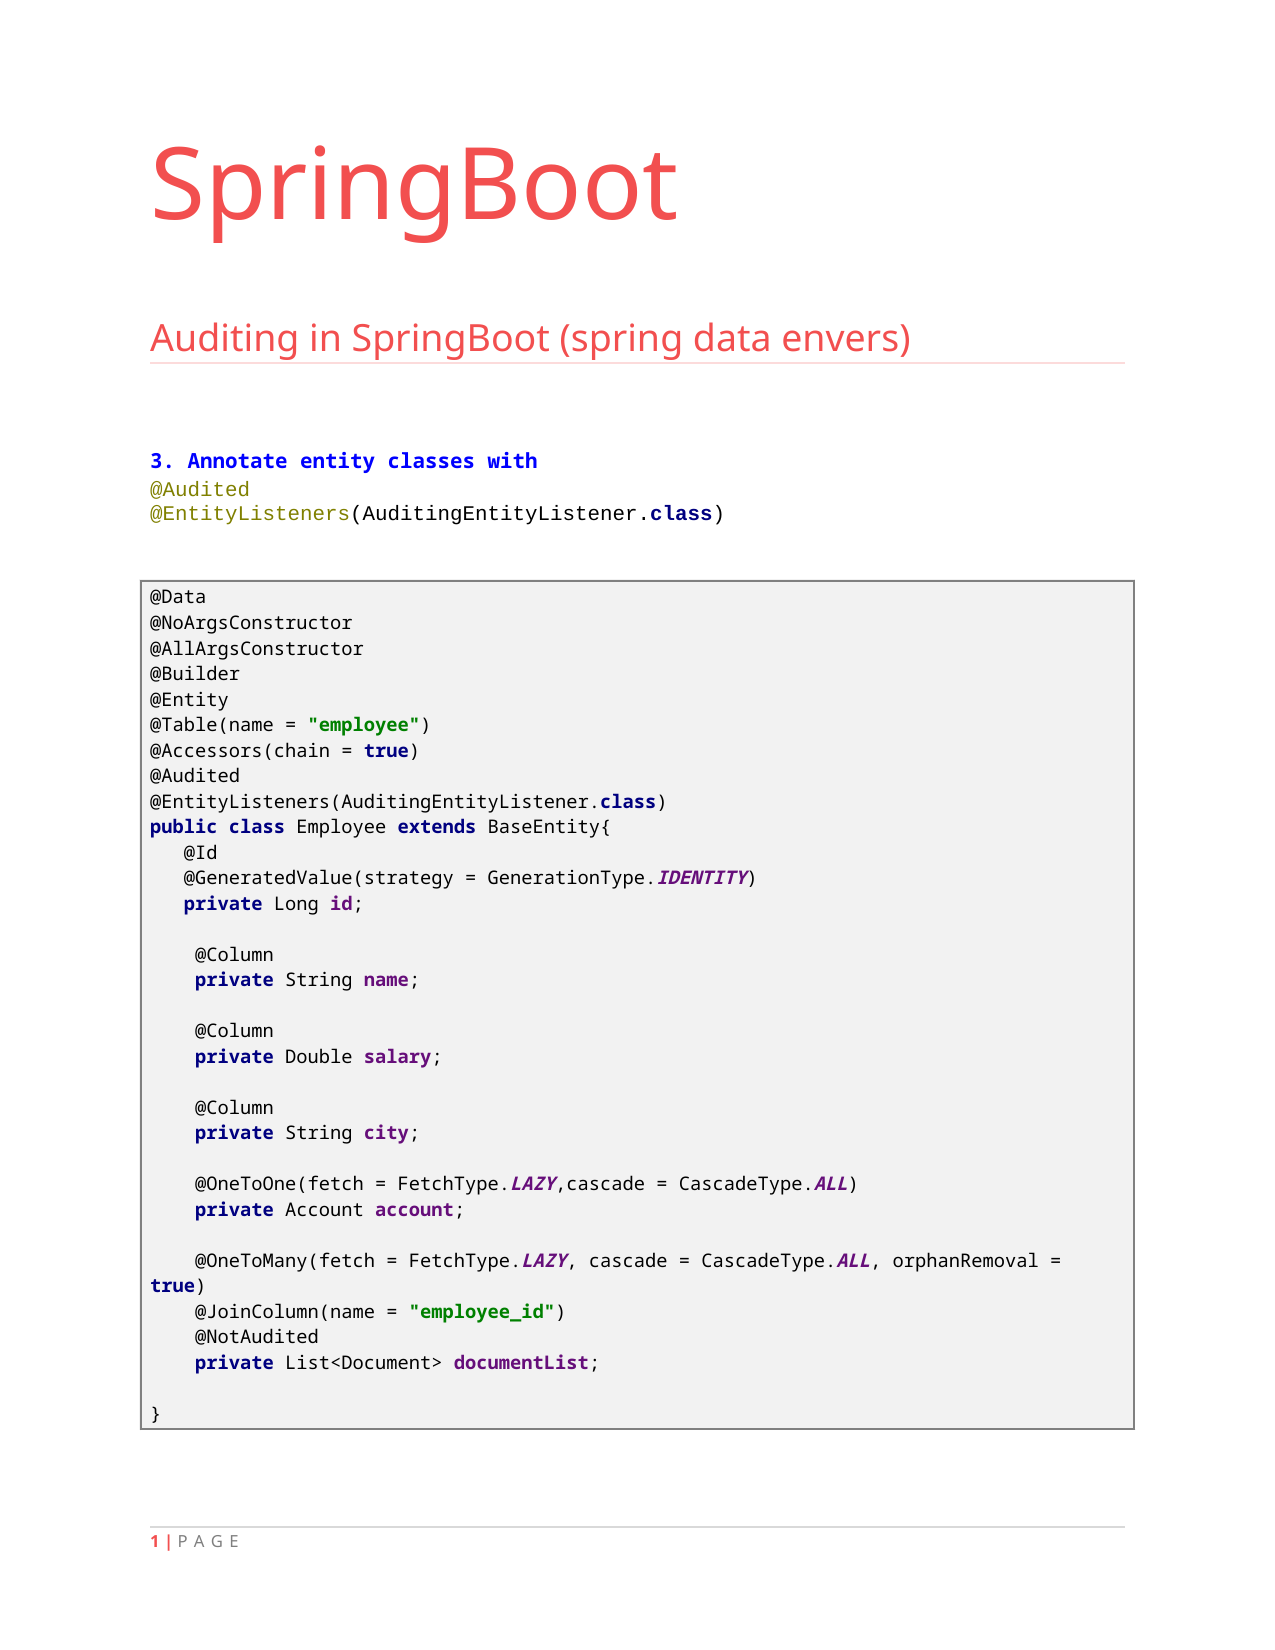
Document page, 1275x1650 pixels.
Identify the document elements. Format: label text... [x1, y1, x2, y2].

title SpringBoot [150, 112, 1125, 249]
text 3. Annotate entity classes with [150, 446, 1125, 475]
text @Audited @EntityListeners(AuditingEntityListener.class) [150, 479, 1125, 526]
text @Data @NoArgsConstructor @AllArgsConstructor @Builder @Entity @Table(name = "employee") @Accessors(chain = true) @Audited @EntityListeners(AuditingEntityListener.class) public class Employee extends BaseEntity{ @Id @GeneratedValue(strategy = GenerationType.IDENTITY) private Long id; @Column private String name; @Column private Double salary; @Column private String city; @OneToOne(fetch = FetchType.LAZY,cascade = CascadeType.ALL) private Account account; @OneToMany(fetch = FetchType.LAZY, cascade = CascadeType.ALL, orphanRemoval = true) @JoinColumn(name = "employee_id") @NotAudited private List<Document> documentList; } [142, 582, 1133, 1428]
subtitle Auditing in SpringBoot (spring data envers) [150, 311, 1125, 362]
